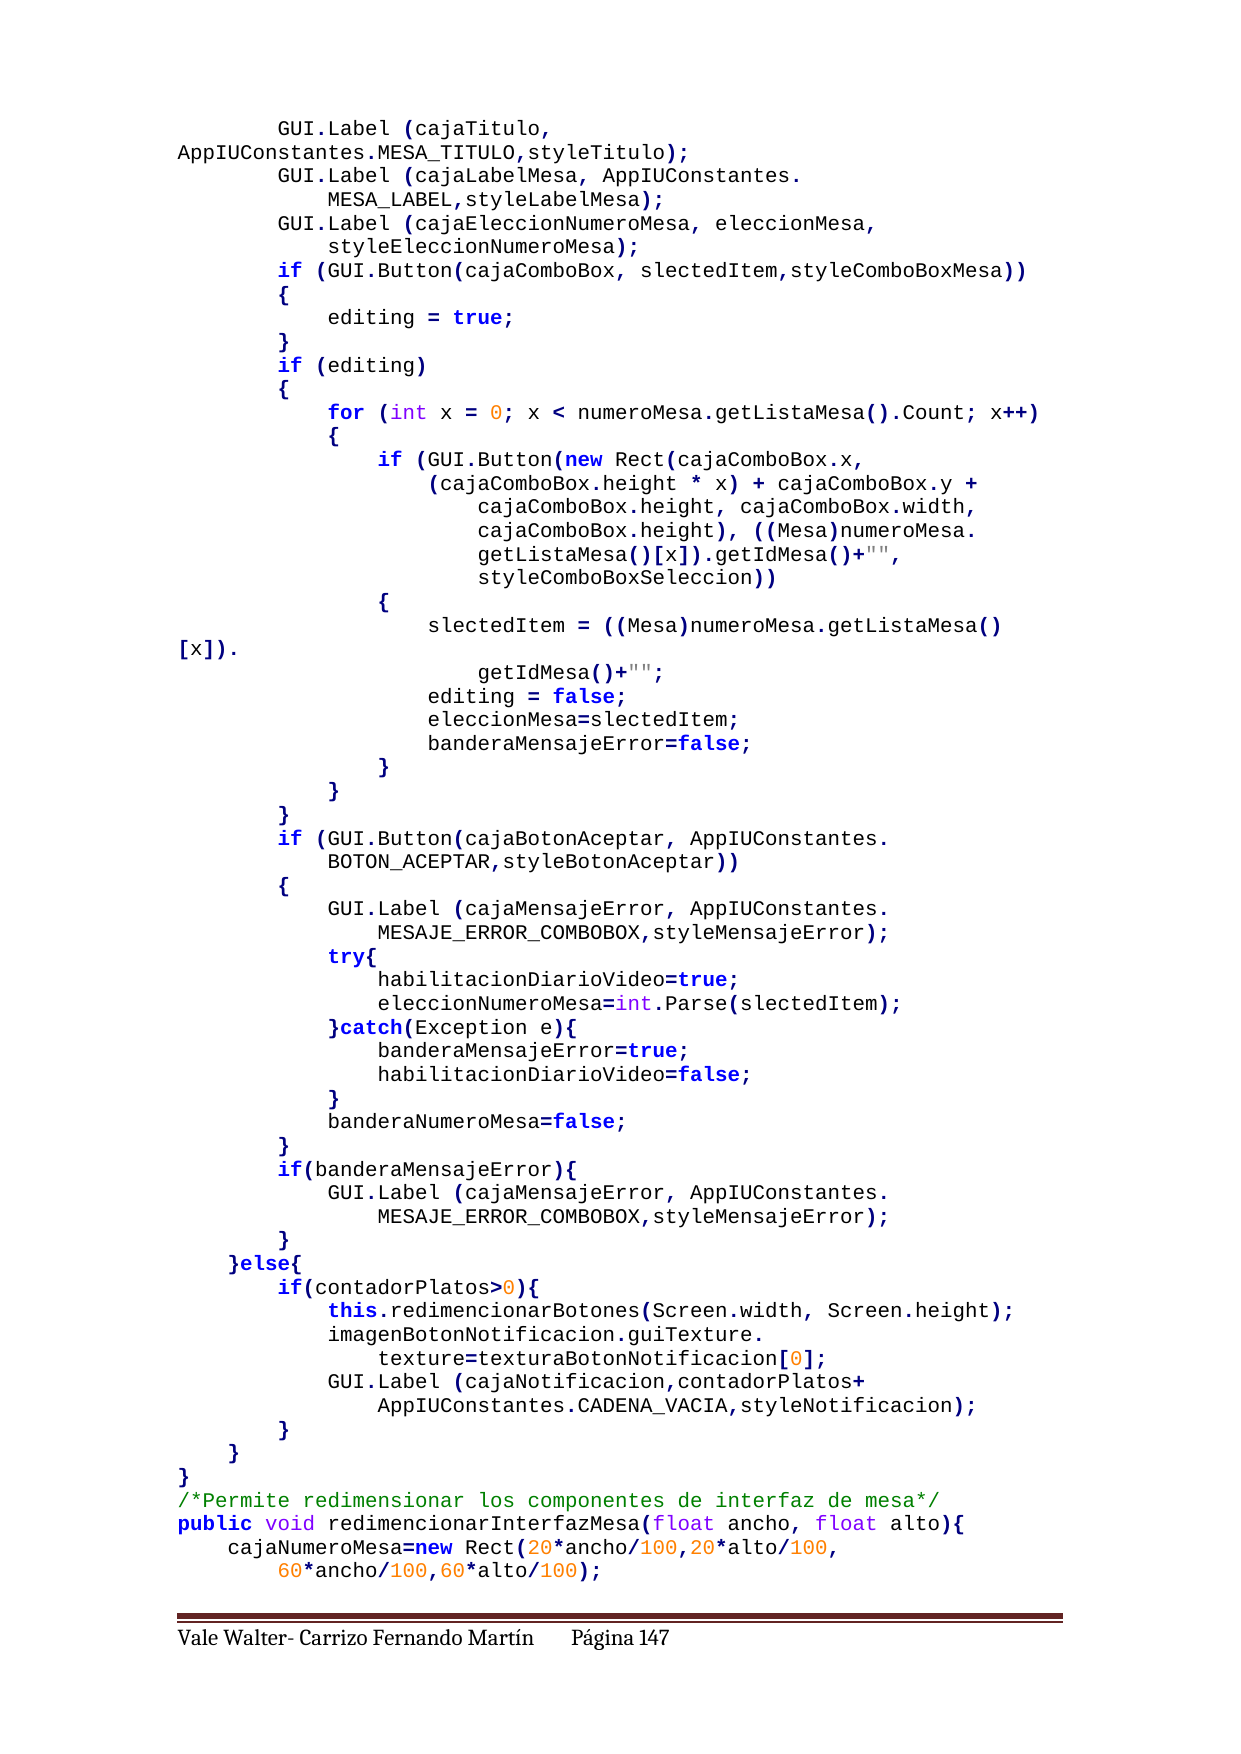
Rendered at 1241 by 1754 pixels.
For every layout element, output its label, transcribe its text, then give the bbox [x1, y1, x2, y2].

text } [177, 757, 1063, 780]
text if (GUI.Button(cajaComboBox, slectedItem,styleComboBoxMesa)) [177, 260, 1063, 284]
text } [177, 1466, 1063, 1489]
text if (editing) [177, 354, 1063, 378]
text { [177, 426, 1063, 449]
text GUI.Label (cajaMensajeError, AppIUConstantes. [177, 898, 1063, 922]
text 60*ancho/100,60*alto/100); [177, 1561, 1063, 1584]
text MESAJE_ERROR_COMBOBOX,styleMensajeError); [177, 922, 1063, 946]
text this.redimencionarBotones(Screen.width, Screen.height); [177, 1300, 1063, 1324]
text } [177, 804, 1063, 827]
text editing = false; [177, 686, 1063, 709]
text MESA_LABEL,styleLabelMesa); [177, 189, 1063, 213]
text /*Permite redimensionar los componentes de interfaz de mesa*/ [177, 1489, 1063, 1513]
text slectedItem = ((Mesa)numeroMesa.getListaMesa()[x]). [177, 615, 1063, 662]
text if (GUI.Button(cajaBotonAceptar, AppIUConstantes. [177, 827, 1063, 851]
text eleccionNumeroMesa=int.Parse(slectedItem); [177, 993, 1063, 1017]
text } [177, 1135, 1063, 1158]
text editing = true; [177, 307, 1063, 331]
text }else{ [177, 1253, 1063, 1277]
text { [177, 284, 1063, 307]
text styleComboBoxSeleccion)) [177, 567, 1063, 591]
text habilitacionDiarioVideo=false; [177, 1064, 1063, 1088]
text } [177, 331, 1063, 354]
text if(contadorPlatos>0){ [177, 1277, 1063, 1300]
text banderaMensajeError=false; [177, 733, 1063, 757]
text getIdMesa()+""; [177, 662, 1063, 686]
text cajaComboBox.height, cajaComboBox.width, [177, 496, 1063, 520]
text { [177, 591, 1063, 615]
text habilitacionDiarioVideo=true; [177, 969, 1063, 993]
text } [177, 1442, 1063, 1466]
text banderaMensajeError=true; [177, 1040, 1063, 1064]
text texture=texturaBotonNotificacion[0]; [177, 1348, 1063, 1371]
text MESAJE_ERROR_COMBOBOX,styleMensajeError); [177, 1206, 1063, 1229]
text GUI.Label (cajaTitulo, AppIUConstantes.MESA_TITULO,styleTitulo); [177, 118, 1063, 165]
text } [177, 1088, 1063, 1111]
text if (GUI.Button(new Rect(cajaComboBox.x, [177, 449, 1063, 473]
text try{ [177, 946, 1063, 969]
text }catch(Exception e){ [177, 1017, 1063, 1040]
text public void redimencionarInterfazMesa(float ancho, float alto){ [177, 1513, 1063, 1537]
text { [177, 875, 1063, 898]
text } [177, 780, 1063, 804]
text for (int x = 0; x < numeroMesa.getListaMesa().Count; x++) [177, 402, 1063, 426]
text eleccionMesa=slectedItem; [177, 709, 1063, 733]
text } [177, 1419, 1063, 1442]
text GUI.Label (cajaNotificacion,contadorPlatos+ [177, 1371, 1063, 1395]
text AppIUConstantes.CADENA_VACIA,styleNotificacion); [177, 1395, 1063, 1419]
text BOTON_ACEPTAR,styleBotonAceptar)) [177, 851, 1063, 875]
text (cajaComboBox.height * x) + cajaComboBox.y + [177, 473, 1063, 496]
text if(banderaMensajeError){ [177, 1158, 1063, 1182]
text cajaComboBox.height), ((Mesa)numeroMesa. [177, 520, 1063, 544]
text getListaMesa()[x]).getIdMesa()+"", [177, 544, 1063, 567]
text banderaNumeroMesa=false; [177, 1111, 1063, 1135]
text styleEleccionNumeroMesa); [177, 236, 1063, 260]
text { [177, 378, 1063, 402]
text imagenBotonNotificacion.guiTexture. [177, 1324, 1063, 1348]
text } [177, 1229, 1063, 1253]
text cajaNumeroMesa=new Rect(20*ancho/100,20*alto/100, [177, 1537, 1063, 1561]
text GUI.Label (cajaLabelMesa, AppIUConstantes. [177, 165, 1063, 189]
text GUI.Label (cajaMensajeError, AppIUConstantes. [177, 1182, 1063, 1206]
text GUI.Label (cajaEleccionNumeroMesa, eleccionMesa, [177, 213, 1063, 236]
